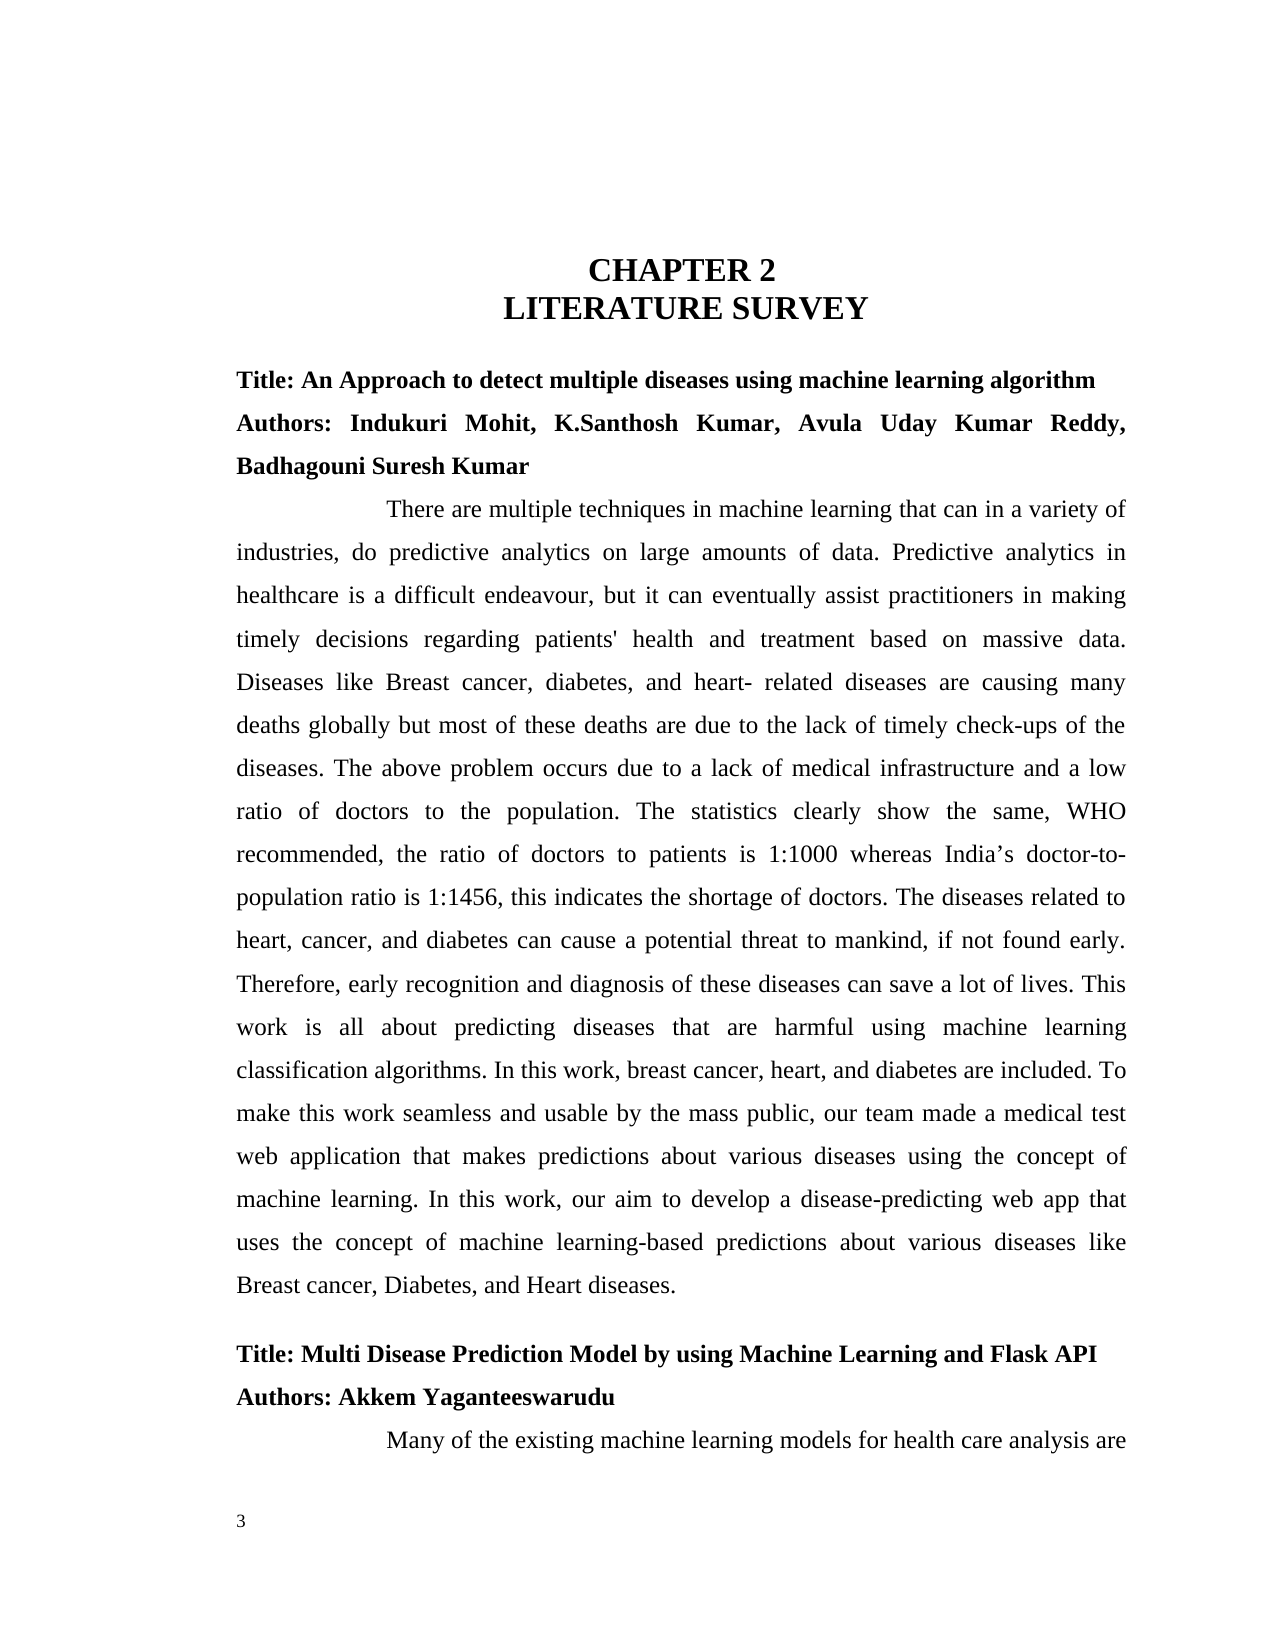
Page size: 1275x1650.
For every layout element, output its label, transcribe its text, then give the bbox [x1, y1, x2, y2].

text Title: An Approach to detect multiple diseases using machine learning algorithm [236, 365, 1127, 394]
text Authors: Akkem Yaganteeswarudu [236, 1382, 1127, 1411]
text Title: Multi Disease Prediction Model by using Machine Learning and Flask API [236, 1339, 1127, 1367]
text There are multiple techniques in machine learning that can in a variety of industries, do predictive analytics on large amounts of data. Predictive analytics in healthcare is a difficult endeavour, but it can eventually assist practitioners in making timely decisions regarding patients' health and treatment based on massive data. Diseases like Breast cancer, diabetes, and heart- related diseases are causing many deaths globally but most of these deaths are due to the lack of timely check-ups of the diseases. The above problem occurs due to a lack of medical infrastructure and a low ratio of doctors to the population. The statistics clearly show the same, WHO recommended, the ratio of doctors to patients is 1:1000 whereas India’s doctor-to- population ratio is 1:1456, this indicates the shortage of doctors. The diseases related to heart, cancer, and diabetes can cause a potential threat to mankind, if not found early. Therefore, early recognition and diagnosis of these diseases can save a lot of lives. This work is all about predicting diseases that are harmful using machine learning classification algorithms. In this work, breast cancer, heart, and diabetes are included. To make this work seamless and usable by the mass public, our team made a medical test web application that makes predictions about various diseases using the concept of machine learning. In this work, our aim to develop a disease-predicting web app that uses the concept of machine learning-based predictions about various diseases like Breast cancer, Diabetes, and Heart diseases. [236, 494, 1127, 1299]
text CHAPTER 2 [236, 250, 1127, 288]
text Authors: Indukuri Mohit, K.Santhosh Kumar, Avula Uday Kumar Reddy, Badhagouni Suresh Kumar [236, 408, 1127, 480]
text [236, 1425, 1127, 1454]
text LITERATURE SURVEY [236, 288, 1127, 327]
